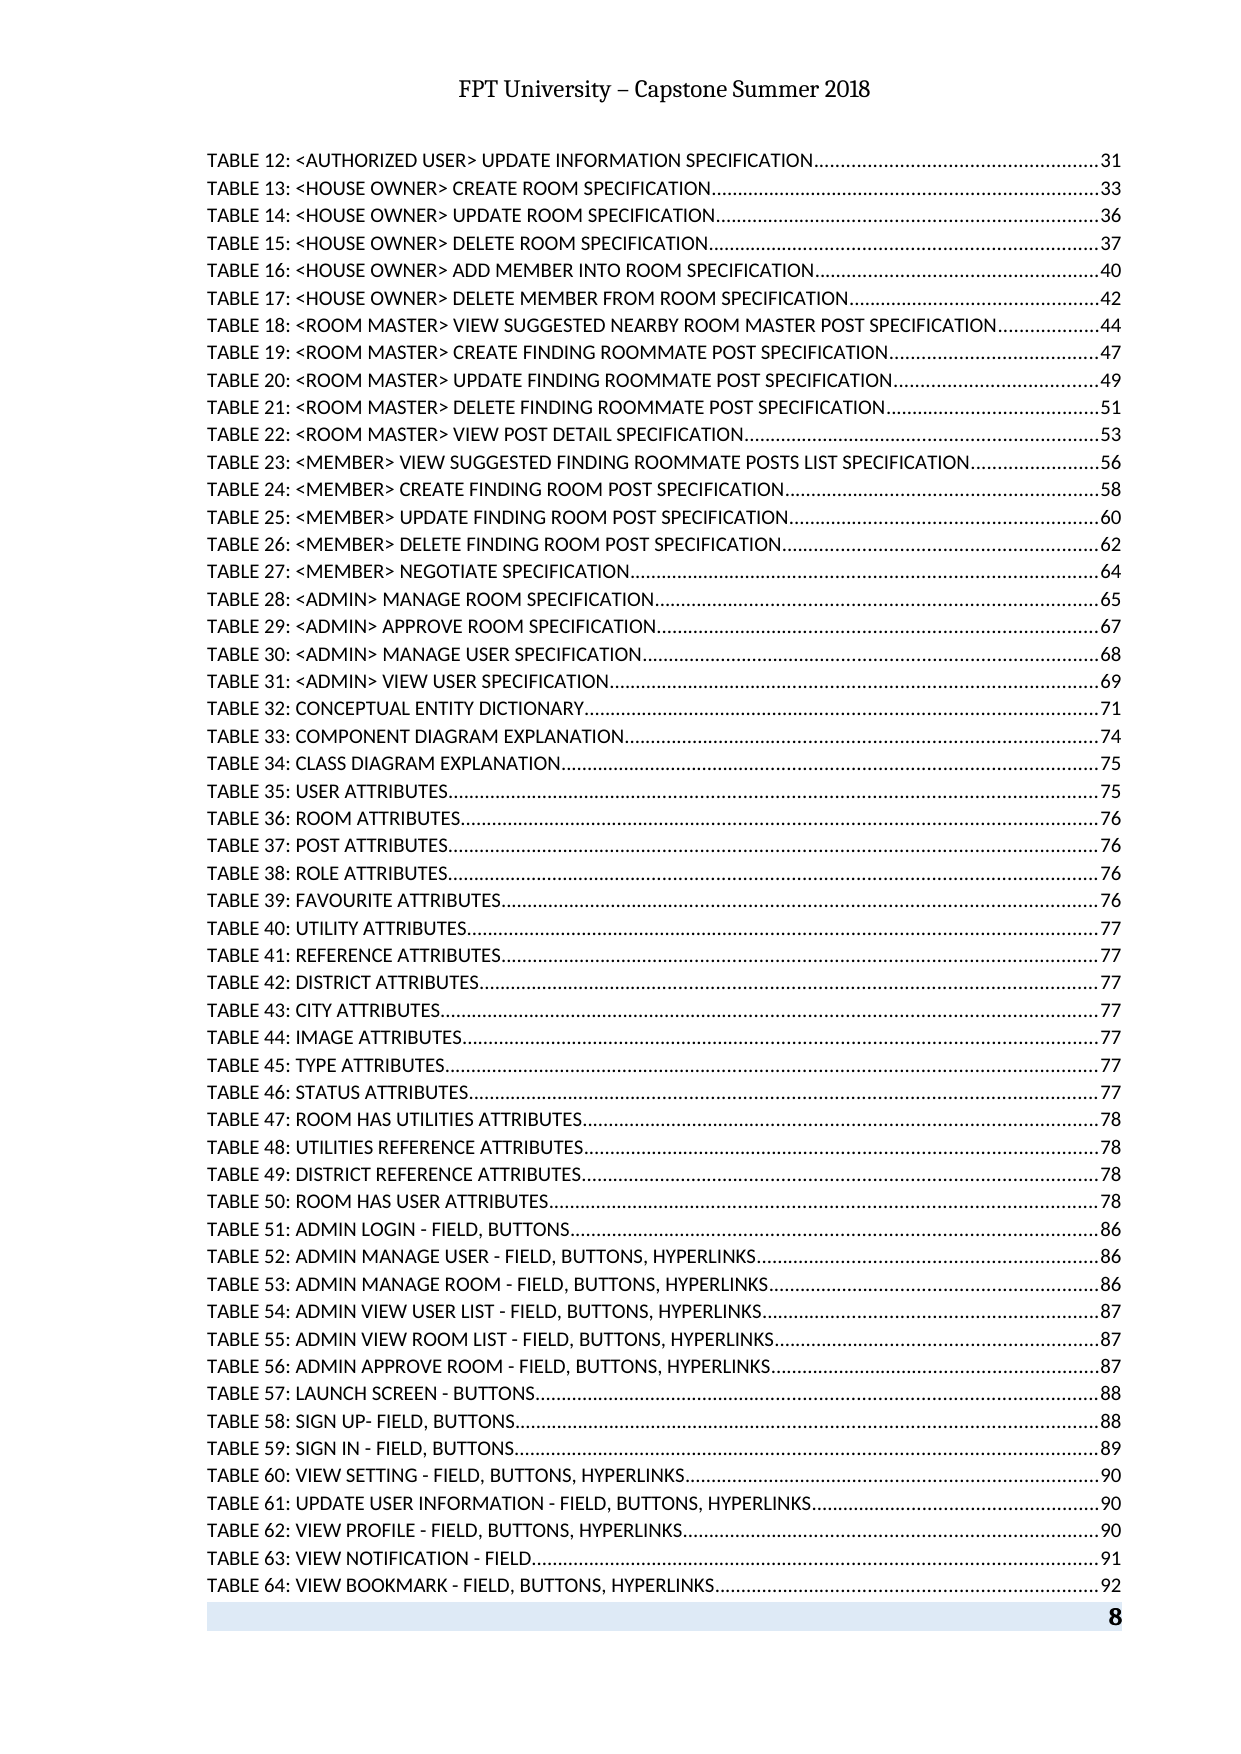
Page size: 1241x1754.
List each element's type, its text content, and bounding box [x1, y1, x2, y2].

text Table 51: Admin login - Field, Buttons 86 [207, 1216, 1122, 1242]
text Table 44: Image Attributes 77 [207, 1024, 1122, 1050]
text Table 43: City Attributes 77 [207, 997, 1122, 1022]
text Table 13: <House Owner> Create Room specification 33 [207, 175, 1122, 201]
text Table 56: Admin Approve Room - Field, Buttons, Hyperlinks 87 [207, 1353, 1122, 1378]
text Table 42: District Attributes 77 [207, 969, 1122, 995]
text Table 50: Room Has User Attributes 78 [207, 1189, 1122, 1214]
text Table 57: Launch Screen - Buttons 88 [207, 1381, 1122, 1406]
text Table 22: <Room Master> View Post Detail Specification 53 [207, 422, 1122, 447]
text Table 41: Reference Attributes 77 [207, 942, 1122, 968]
text Table 36: Room Attributes 76 [207, 805, 1122, 831]
text Table 28: <Admin> Manage room specification 65 [207, 586, 1122, 611]
text Table 27: <Member> Negotiate specification 64 [207, 559, 1122, 584]
text Table 34: Class Diagram Explanation 75 [207, 750, 1122, 776]
text Table 48: Utilities Reference Attributes 78 [207, 1134, 1122, 1159]
text Table 19: <Room Master> Create Finding Roommate Post specification 47 [207, 339, 1122, 365]
text Table 12: <Authorized User> Update Information specification 31 [207, 148, 1122, 173]
text Table 55: Admin View Room List - Field, Buttons, Hyperlinks 87 [207, 1326, 1122, 1351]
text Table 59: Sign In - Field, Buttons 89 [207, 1435, 1122, 1461]
text Table 33: Component Diagram Explanation 74 [207, 723, 1122, 748]
text Table 25: <Member> Update Finding Room Post specification 60 [207, 504, 1122, 529]
text Table 14: <House owner> Update Room specification 36 [207, 202, 1122, 228]
text Table 46: Status Attributes 77 [207, 1079, 1122, 1104]
text Table 38: Role Attributes 76 [207, 860, 1122, 885]
text Table 26: <Member> Delete Finding Room Post specification 62 [207, 531, 1122, 557]
text Table 15: <House owner> Delete Room specification 37 [207, 230, 1122, 255]
text Table 20: <Room Master> Update Finding Roommate Post specification 49 [207, 367, 1122, 392]
text Table 45: Type Attributes 77 [207, 1052, 1122, 1077]
text Table 47: Room Has Utilities Attributes 78 [207, 1107, 1122, 1132]
text Table 29: <Admin> Approve room specification 67 [207, 613, 1122, 639]
text Table 63: View Notification - Field 91 [207, 1545, 1122, 1570]
text Table 60: View Setting - Field, Buttons, Hyperlinks 90 [207, 1463, 1122, 1488]
text Table 24: <Member> Create Finding Room Post specification 58 [207, 476, 1122, 502]
text Table 37: Post Attributes 76 [207, 833, 1122, 858]
text Table 30: <Admin> Manage User specification 68 [207, 641, 1122, 666]
text Table 54: Admin View User List - Field, Buttons, Hyperlinks 87 [207, 1298, 1122, 1324]
text Table 49: District Reference Attributes 78 [207, 1161, 1122, 1187]
text Table 52: Admin Manage User - Field, Buttons, Hyperlinks 86 [207, 1243, 1122, 1269]
text Table 17: <House owner> Delete Member from Room specification 42 [207, 285, 1122, 310]
text Table 21: <Room Master> Delete Finding Roommate Post specification 51 [207, 394, 1122, 420]
text Table 58: Sign Up- Field, Buttons 88 [207, 1408, 1122, 1433]
text Table 64: View Bookmark - Field, Buttons, Hyperlinks 92 [207, 1572, 1122, 1598]
text Table 16: <House owner> Add Member into Room specification 40 [207, 257, 1122, 283]
text Table 31: <Admin> View User specification 69 [207, 668, 1122, 694]
text Table 40: Utility Attributes 77 [207, 915, 1122, 940]
text Table 61: Update User Information - Field, Buttons, Hyperlinks 90 [207, 1490, 1122, 1516]
text Table 32: Conceptual Entity dictionary 71 [207, 696, 1122, 721]
text Table 62: View Profile - Field, Buttons, Hyperlinks 90 [207, 1517, 1122, 1543]
text Table 23: <Member> View Suggested Finding Roommate Posts List Specification 56 [207, 449, 1122, 474]
text Table 35: User Attributes 75 [207, 778, 1122, 803]
text Table 39: Favourite Attributes 76 [207, 887, 1122, 913]
text Table 53: Admin Manage Room - Field, Buttons, Hyperlinks 86 [207, 1271, 1122, 1296]
text Table 18: <Room Master> View Suggested Nearby Room Master Post Specification 44 [207, 312, 1122, 337]
